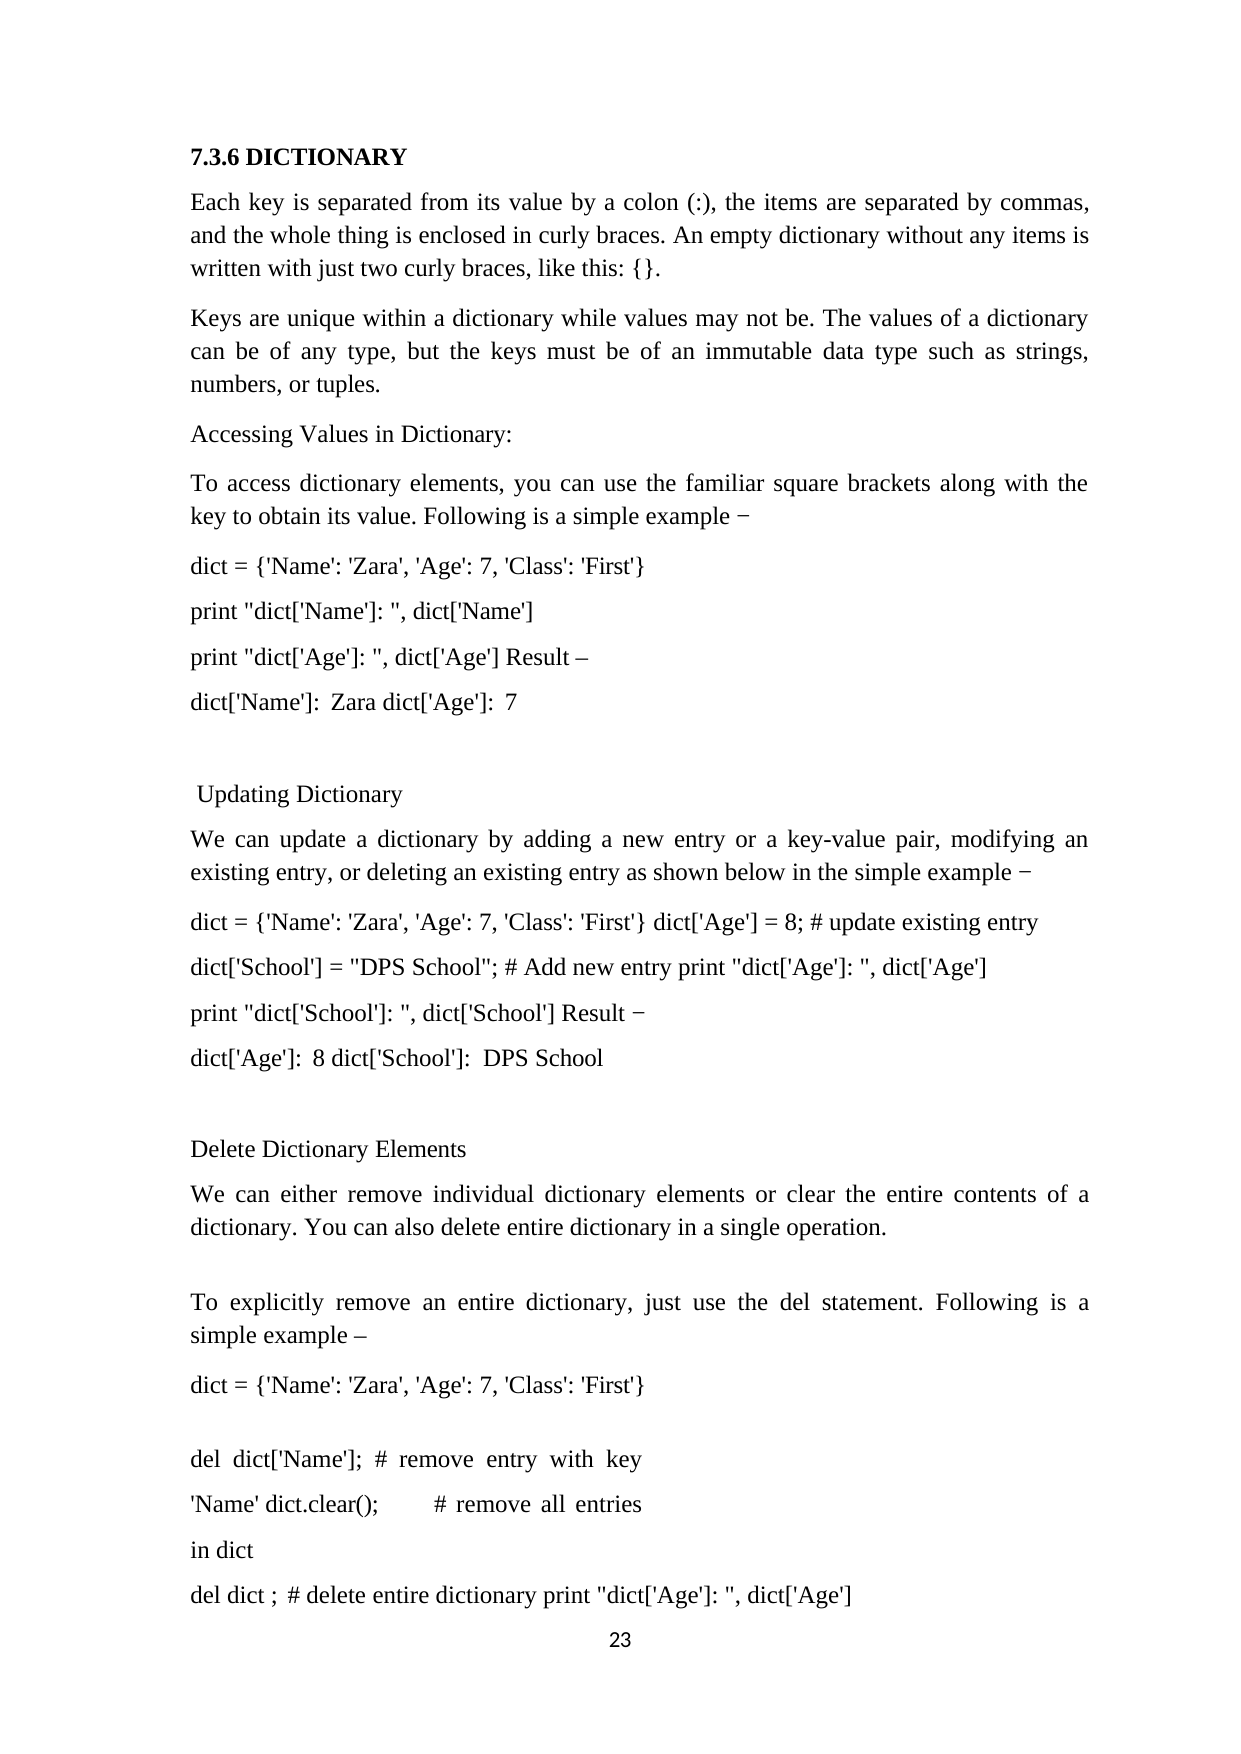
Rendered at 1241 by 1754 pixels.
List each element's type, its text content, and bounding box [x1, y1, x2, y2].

text dict = {'Name': 'Zara', 'Age': 7, 'Class': 'First'} dict['Age'] = 8; # update existing entry dict['School'] = "DPS School"; # Add new entry print "dict['Age']: ", dict['Age'] [190, 907, 1090, 981]
text dict['Age']: 8 dict['School']: DPS School [190, 1043, 1090, 1072]
text dict = {'Name': 'Zara', 'Age': 7, 'Class': 'First'} [190, 551, 1090, 580]
text print "dict['Name']: ", dict['Name'] [190, 596, 1090, 625]
text del dict['Name']; # remove entry with key 'Name' dict.clear(); # remove all entries in dict [190, 1444, 642, 1564]
text To access dictionary elements, you can use the familiar square brackets along with the key to obtain its value. Following is a simple example − [190, 468, 1090, 530]
text dict['Name']: Zara dict['Age']: 7 [190, 687, 1090, 716]
text dict = {'Name': 'Zara', 'Age': 7, 'Class': 'First'} [190, 1370, 1226, 1398]
text Accessing Values in Dictionary: [190, 419, 1090, 447]
text Keys are unique within a dictionary while values may not be. The values of a dictionary can be of any type, but the keys must be of an immutable data type such as strings, numbers, or tuples. [190, 303, 1090, 397]
text Delete Dictionary Elements [190, 1134, 1090, 1163]
text We can either remove individual dictionary elements or clear the entire contents of a dictionary. You can also delete entire dictionary in a single operation. [190, 1179, 1090, 1241]
text To explicitly remove an entire dictionary, just use the del statement. Following is a simple example – [190, 1287, 1090, 1348]
text Updating Dictionary [190, 779, 1090, 808]
subtitle 7.3.6 DICTIONARY [190, 142, 1090, 170]
text We can update a dictionary by adding a new entry or a key-value pair, modifying an existing entry, or deleting an existing entry as shown below in the simple example − [190, 824, 1090, 886]
text print "dict['Age']: ", dict['Age'] Result – [190, 642, 1090, 671]
text print "dict['School']: ", dict['School'] Result − [190, 998, 1090, 1027]
text del dict ; # delete entire dictionary print "dict['Age']: ", dict['Age'] [190, 1580, 1090, 1609]
text Each key is separated from its value by a colon (:), the items are separated by commas, and the whole thing is enclosed in curly braces. An empty dictionary without any items is written with just two curly braces, like this: {}. [190, 187, 1090, 282]
